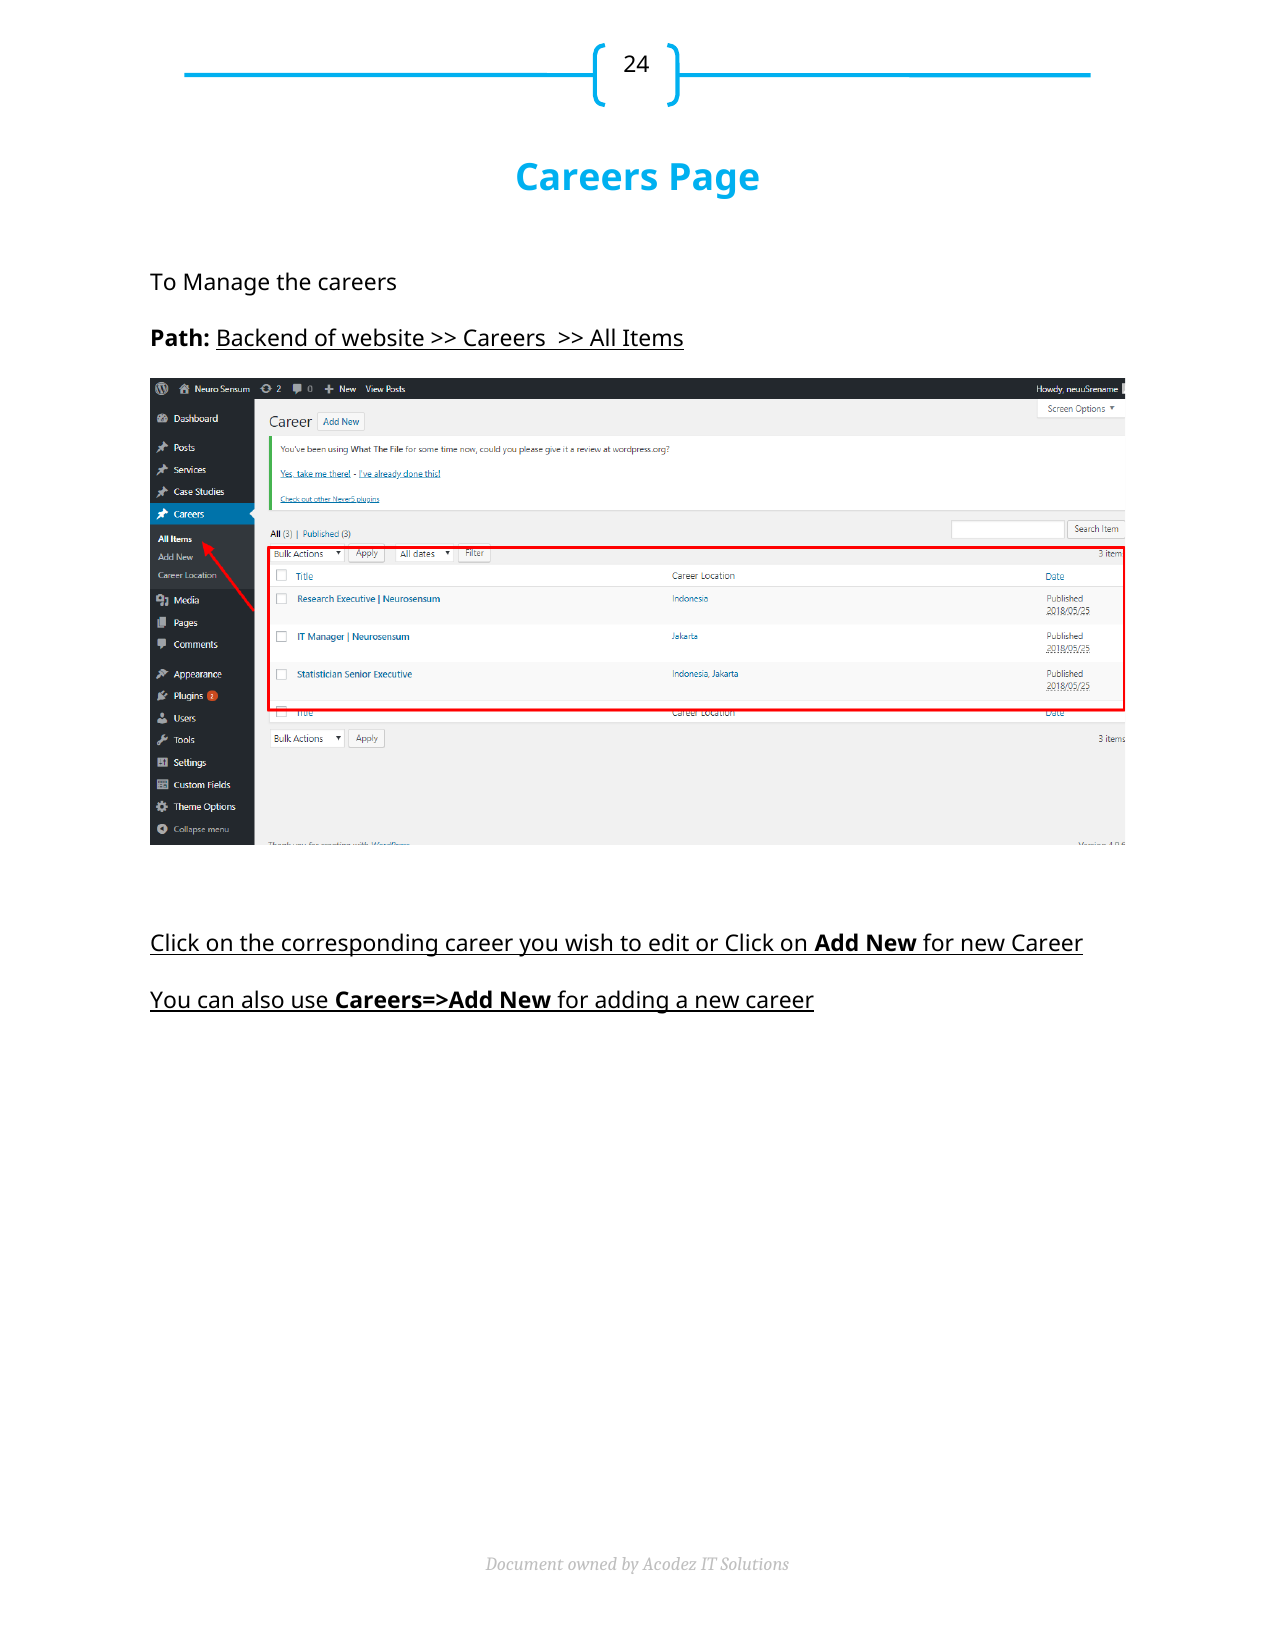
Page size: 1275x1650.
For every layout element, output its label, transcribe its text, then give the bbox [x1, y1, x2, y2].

text Path: Backend of website >> Careers >> All Items [150, 322, 1125, 353]
text You can also use Careers=>Add New for adding a new career [150, 984, 1125, 1015]
subtitle Careers Page [150, 150, 1125, 201]
picture [150, 378, 1125, 845]
text Click on the corresponding career you wish to edit or Click on Add New for new Career [150, 927, 1125, 958]
picture [160, 510, 167, 516]
text To Manage the careers [150, 265, 1125, 297]
